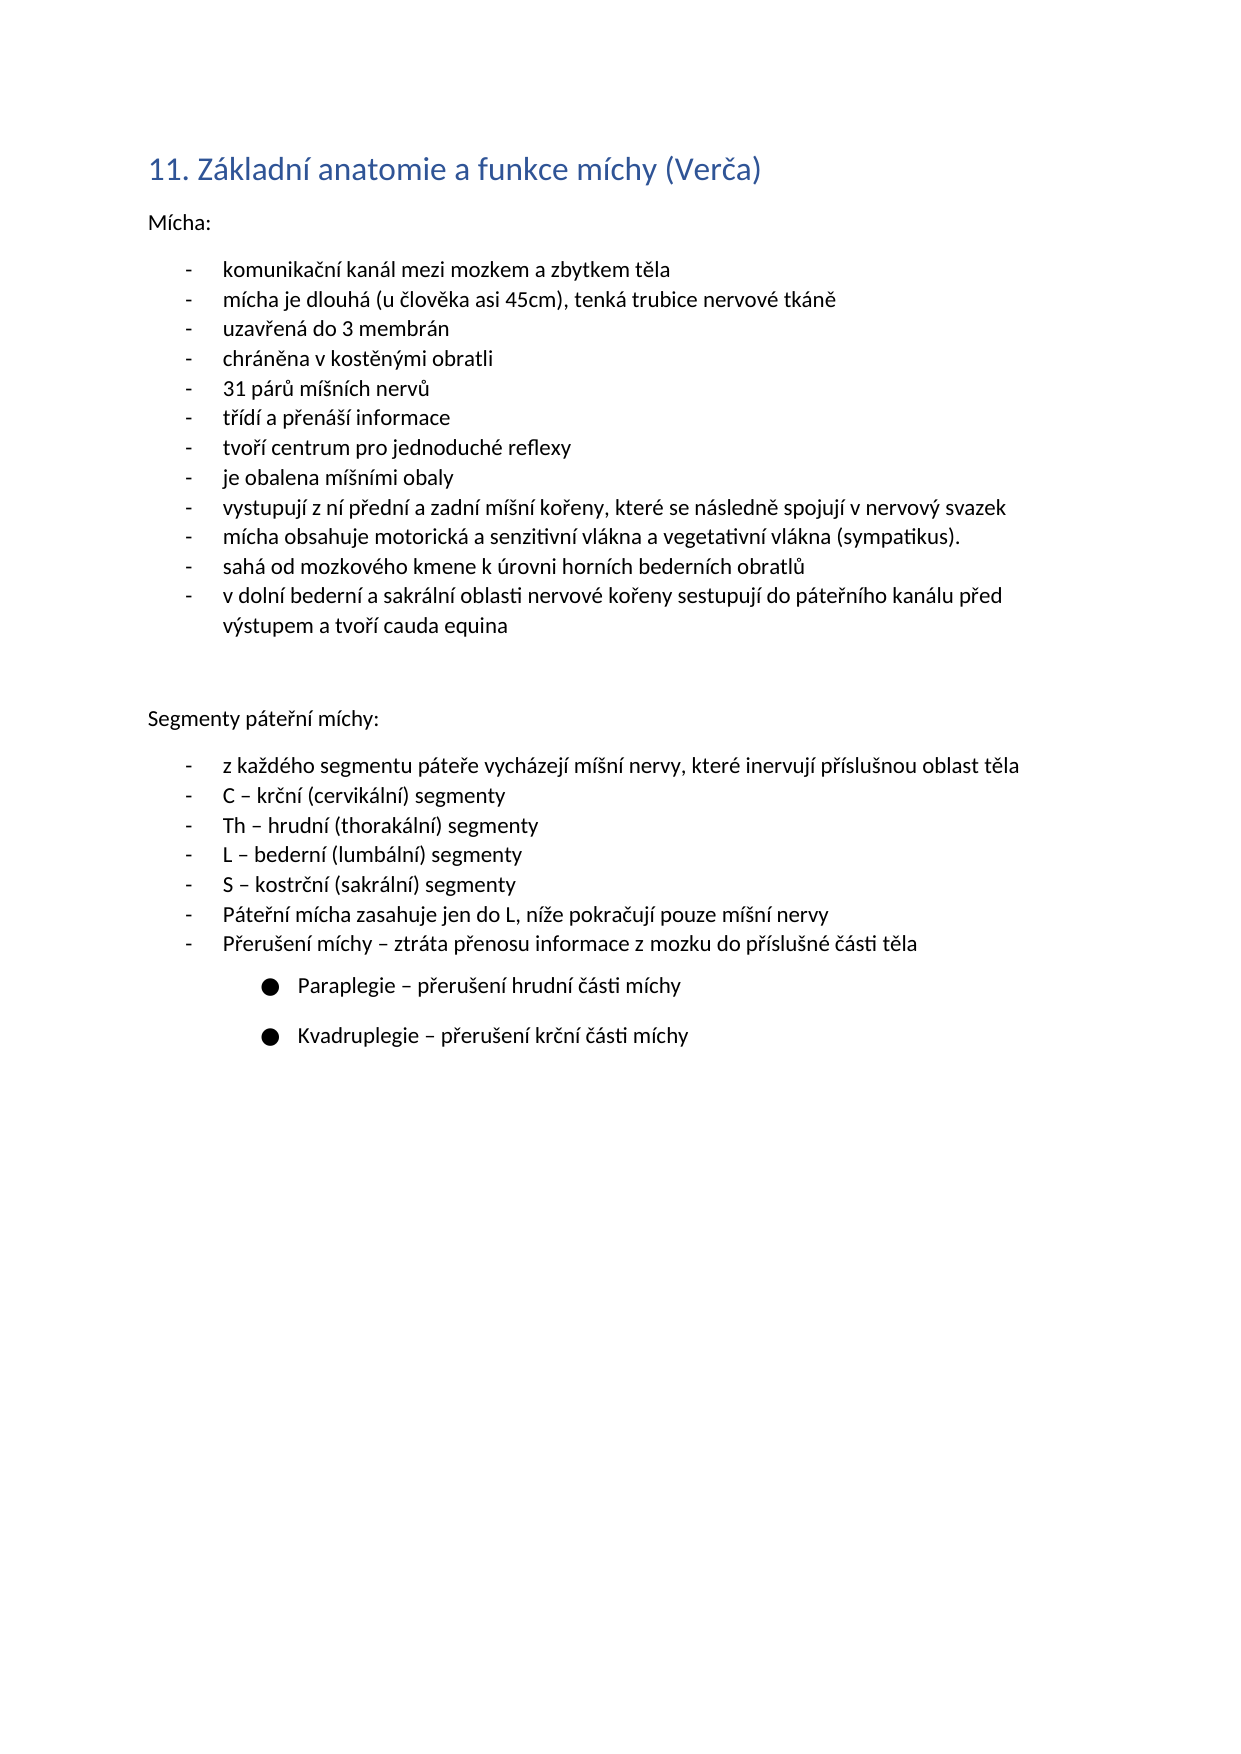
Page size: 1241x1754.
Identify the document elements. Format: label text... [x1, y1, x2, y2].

list L – bederní (lumbální) segmenty [185, 841, 1093, 868]
text Segmenty páteřní míchy: [148, 704, 1093, 733]
text Mícha: [148, 208, 1093, 236]
list C – krční (cervikální) segmenty [185, 781, 1093, 809]
list uzavřená do 3 membrán [185, 314, 1093, 342]
list Th – hrudní (thorakální) segmenty [185, 811, 1093, 839]
list sahá od mozkového kmene k úrovni horních bederních obratlů [185, 552, 1093, 580]
list mícha je dlouhá (u člověka asi 45cm), tenká trubice nervové tkáně [185, 285, 1093, 313]
list Paraplegie – přerušení hrudní části míchy [260, 959, 1093, 1006]
list v dolní bederní a sakrální oblasti nervové kořeny sestupují do páteřního kanálu před výstupem a tvoří cauda equina [185, 582, 1093, 639]
list třídí a přenáší informace [185, 403, 1093, 432]
list vystupují z ní přední a zadní míšní kořeny, které se následně spojují v nervový svazek [185, 493, 1093, 521]
list z každého segmentu páteře vycházejí míšní nervy, které inervují příslušnou oblast těla [185, 751, 1093, 779]
list je obalena míšními obaly [185, 463, 1093, 491]
list 31 párů míšních nervů [185, 374, 1093, 402]
list mícha obsahuje motorická a senzitivní vlákna a vegetativní vlákna (sympatikus). [185, 522, 1093, 550]
list Kvadruplegie – přerušení krční části míchy [260, 1009, 1093, 1056]
list Přerušení míchy – ztráta přenosu informace z mozku do příslušné části těla [185, 929, 1093, 958]
list tvoří centrum pro jednoduché reflexy [185, 433, 1093, 461]
list chráněna v kostěnými obratli [185, 344, 1093, 372]
text 11. Základní anatomie a funkce míchy (Verča) [148, 148, 1093, 188]
list Páteřní mícha zasahuje jen do L, níže pokračují pouze míšní nervy [185, 900, 1093, 928]
list S – kostrční (sakrální) segmenty [185, 870, 1093, 898]
list komunikační kanál mezi mozkem a zbytkem těla [185, 255, 1093, 283]
